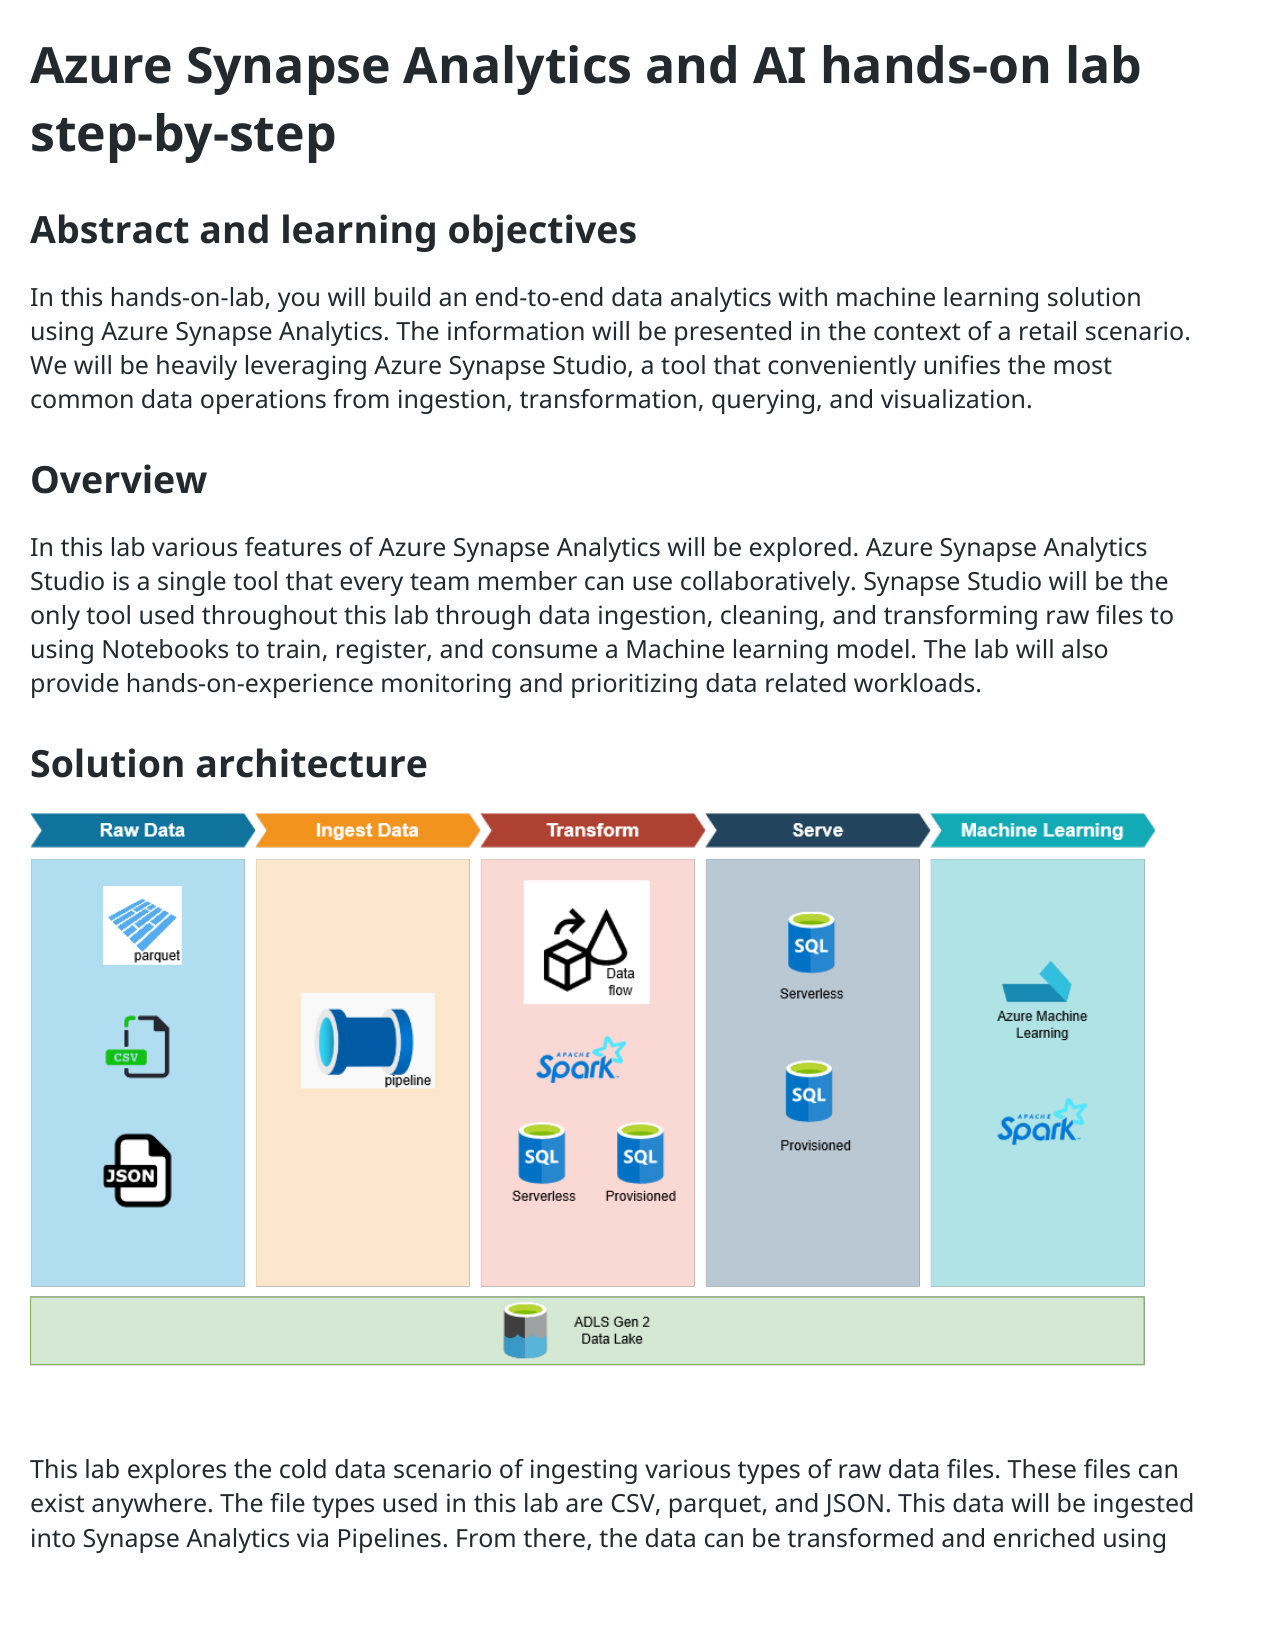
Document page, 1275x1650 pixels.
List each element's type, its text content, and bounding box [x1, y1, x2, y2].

text Abstract and learning objectives [30, 204, 1200, 255]
picture [30, 813, 1155, 1427]
text Azure Synapse Analytics and AI hands-on lab step-by-step [30, 30, 1200, 166]
text In this lab various features of Azure Synapse Analytics will be explored. Azure Synapse Analytics Studio is a single tool that every team member can use collaboratively. Synapse Studio will be the only tool used throughout this lab through data ingestion, cleaning, and transforming raw files to using Notebooks to train, register, and consume a Machine learning model. The lab will also provide hands-on-experience monitoring and prioritizing data related workloads. [30, 529, 1200, 700]
text In this hands-on-lab, you will build an end-to-end data analytics with machine learning solution using Azure Synapse Analytics. The information will be presented in the context of a retail scenario. We will be heavily leveraging Azure Synapse Studio, a tool that conveniently unifies the most common data operations from ingestion, transformation, querying, and visualization. [30, 280, 1200, 416]
text Solution architecture [30, 737, 1200, 788]
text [30, 1452, 1200, 1554]
text Overview [30, 453, 1200, 504]
